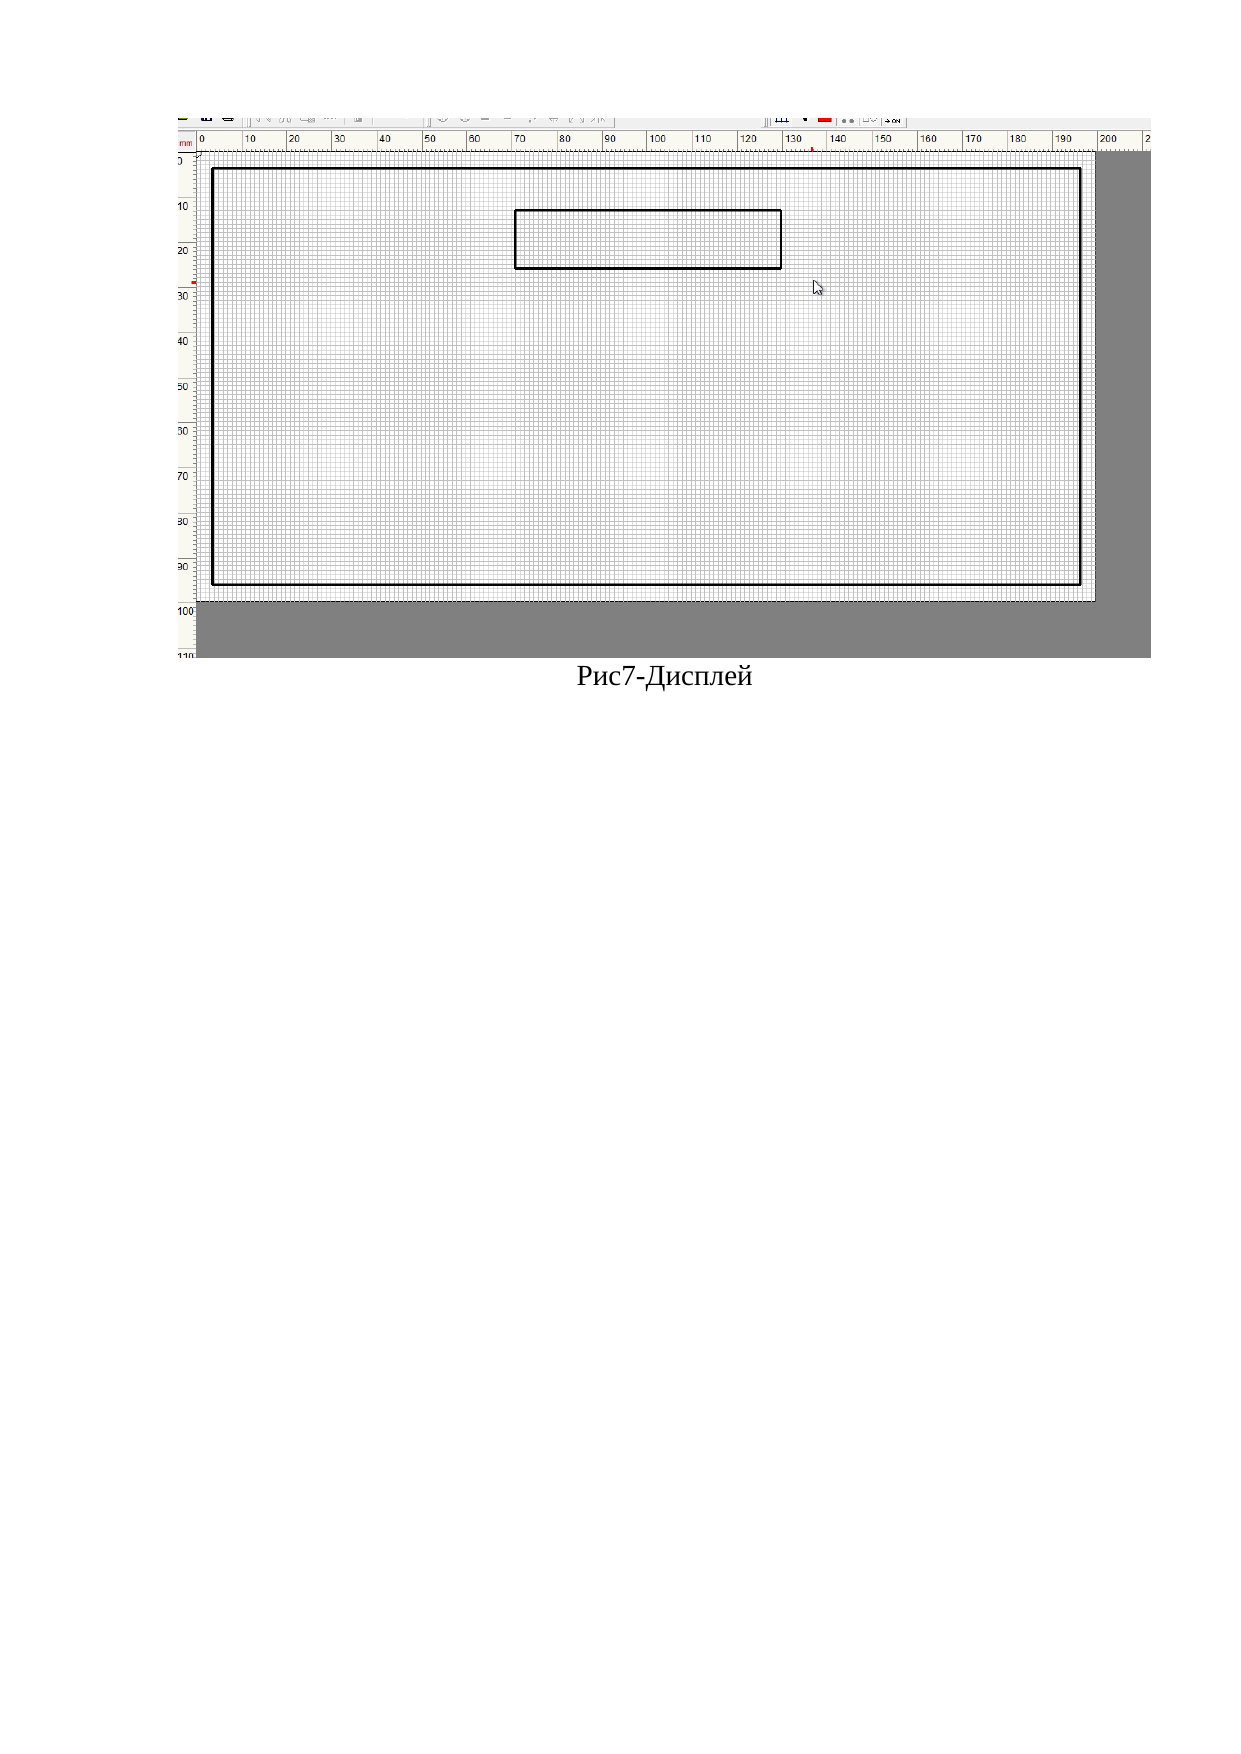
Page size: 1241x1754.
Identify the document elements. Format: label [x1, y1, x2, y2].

text [177, 118, 1152, 691]
picture [178, 118, 1151, 658]
